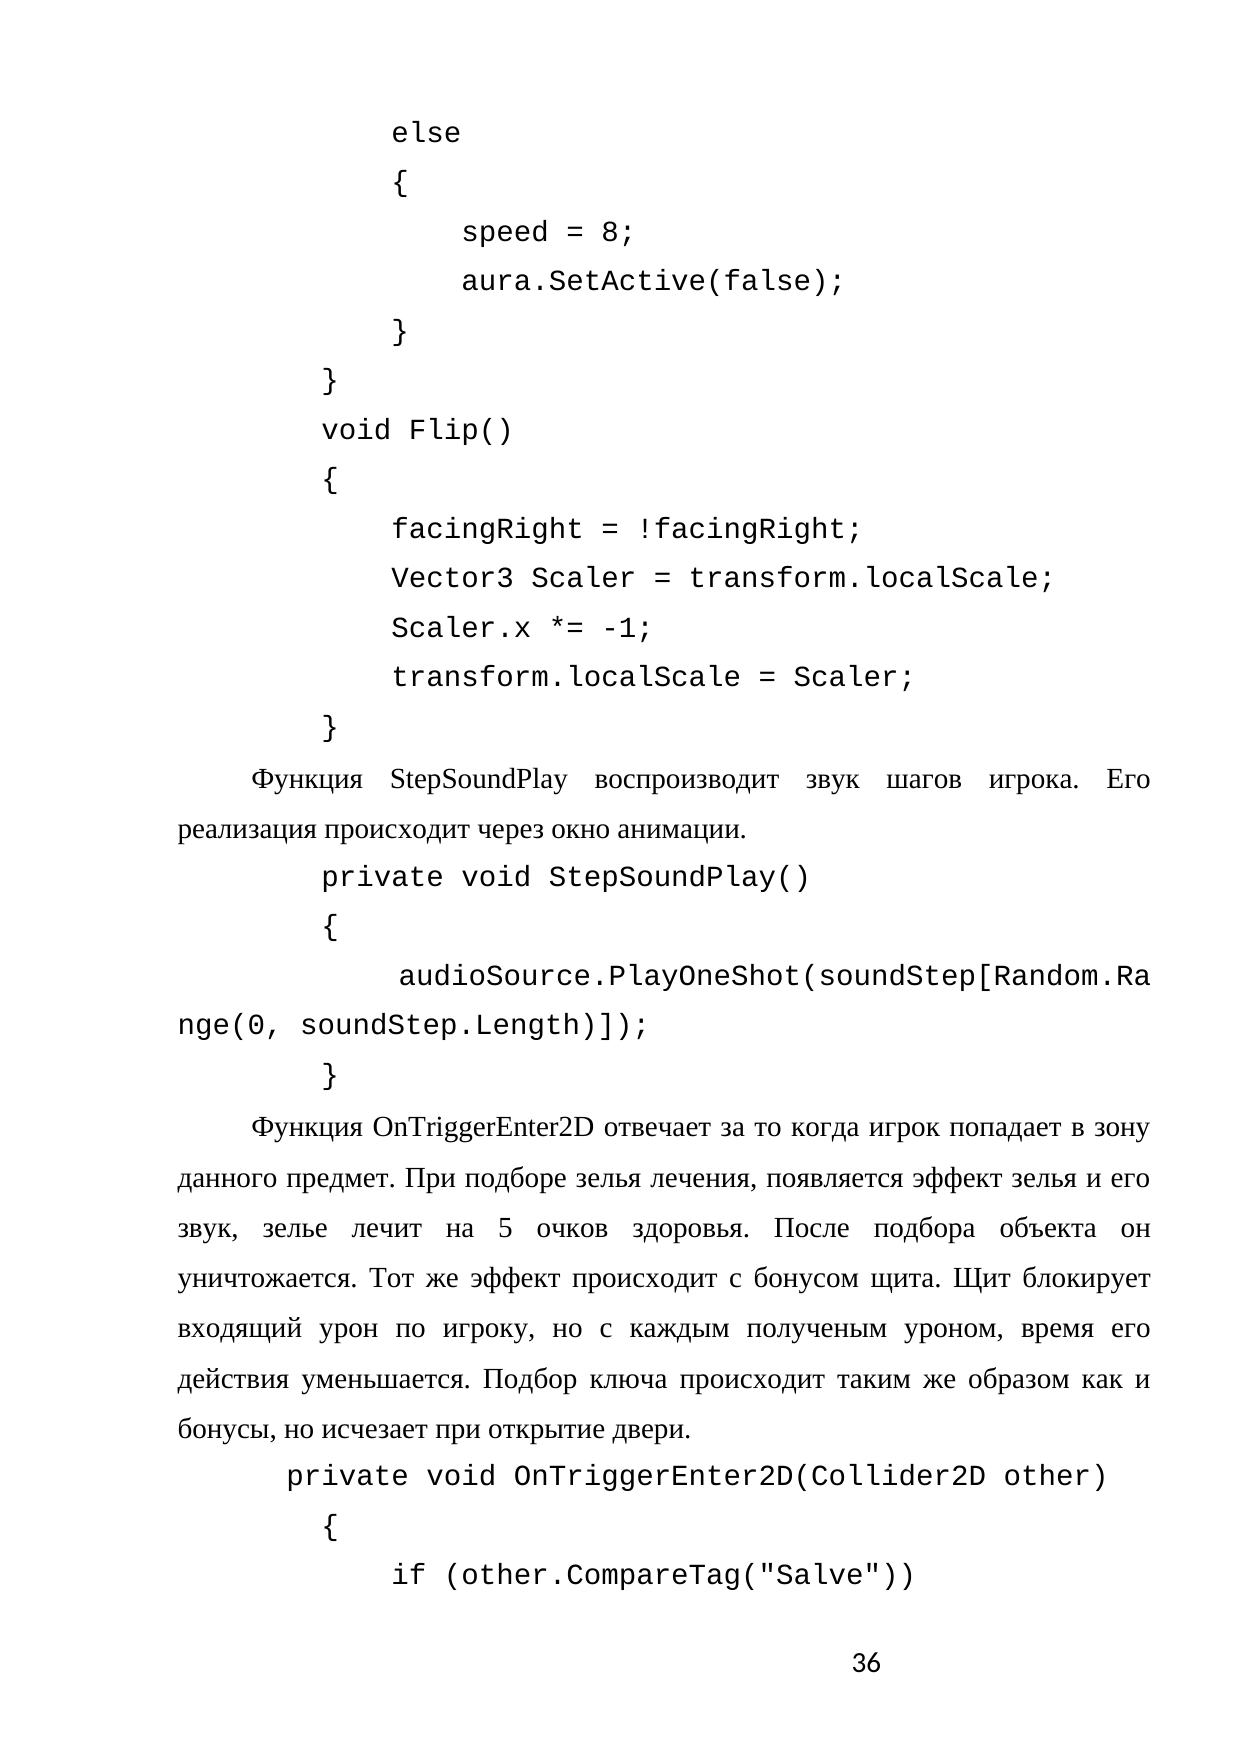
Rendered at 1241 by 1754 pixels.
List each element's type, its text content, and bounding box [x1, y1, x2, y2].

text else [177, 118, 1152, 151]
text } [177, 316, 1152, 349]
text } [177, 712, 1152, 745]
text Функция OnTriggerEnter2D отвечает за то когда игрок попадает в зону данного предмет. При подборе зелья лечения, появляется эффект зелья и его звук, зелье лечит на 5 очков здоровья. После подбора объекта он уничтожается. Тот же эффект происходит с бонусом щита. Щит блокирует входящий урон по игроку, но с каждым полученым уроном, время его действия уменьшается. Подбор ключа происходит таким же образом как и бонусы, но исчезает при открытие двери. [177, 1109, 1152, 1445]
text { [177, 168, 1152, 201]
text audioSource.PlayOneShot(soundStep[Random.Range(0, soundStep.Length)]); [177, 961, 1152, 1043]
text Vector3 Scaler = transform.localScale; [177, 563, 1152, 596]
text transform.localScale = Scaler; [177, 662, 1152, 695]
text aura.SetActive(false); [177, 267, 1152, 299]
text if (other.CompareTag("Salve")) [177, 1561, 1152, 1593]
text { [177, 1511, 1152, 1544]
text private void OnTriggerEnter2D(Collider2D other) [177, 1462, 1152, 1494]
text } [177, 1060, 1152, 1093]
text { [177, 464, 1152, 497]
text void Flip() [177, 415, 1152, 448]
text private void StepSoundPlay() [177, 862, 1152, 895]
text Scaler.x *= -1; [177, 613, 1152, 646]
text { [177, 911, 1152, 944]
text facingRight = !facingRight; [177, 514, 1152, 547]
text } [177, 366, 1152, 398]
text speed = 8; [177, 217, 1152, 250]
text Функция StepSoundPlay воспроизводит звук шагов игрока. Его реализация происходит через окно анимации. [177, 761, 1152, 845]
